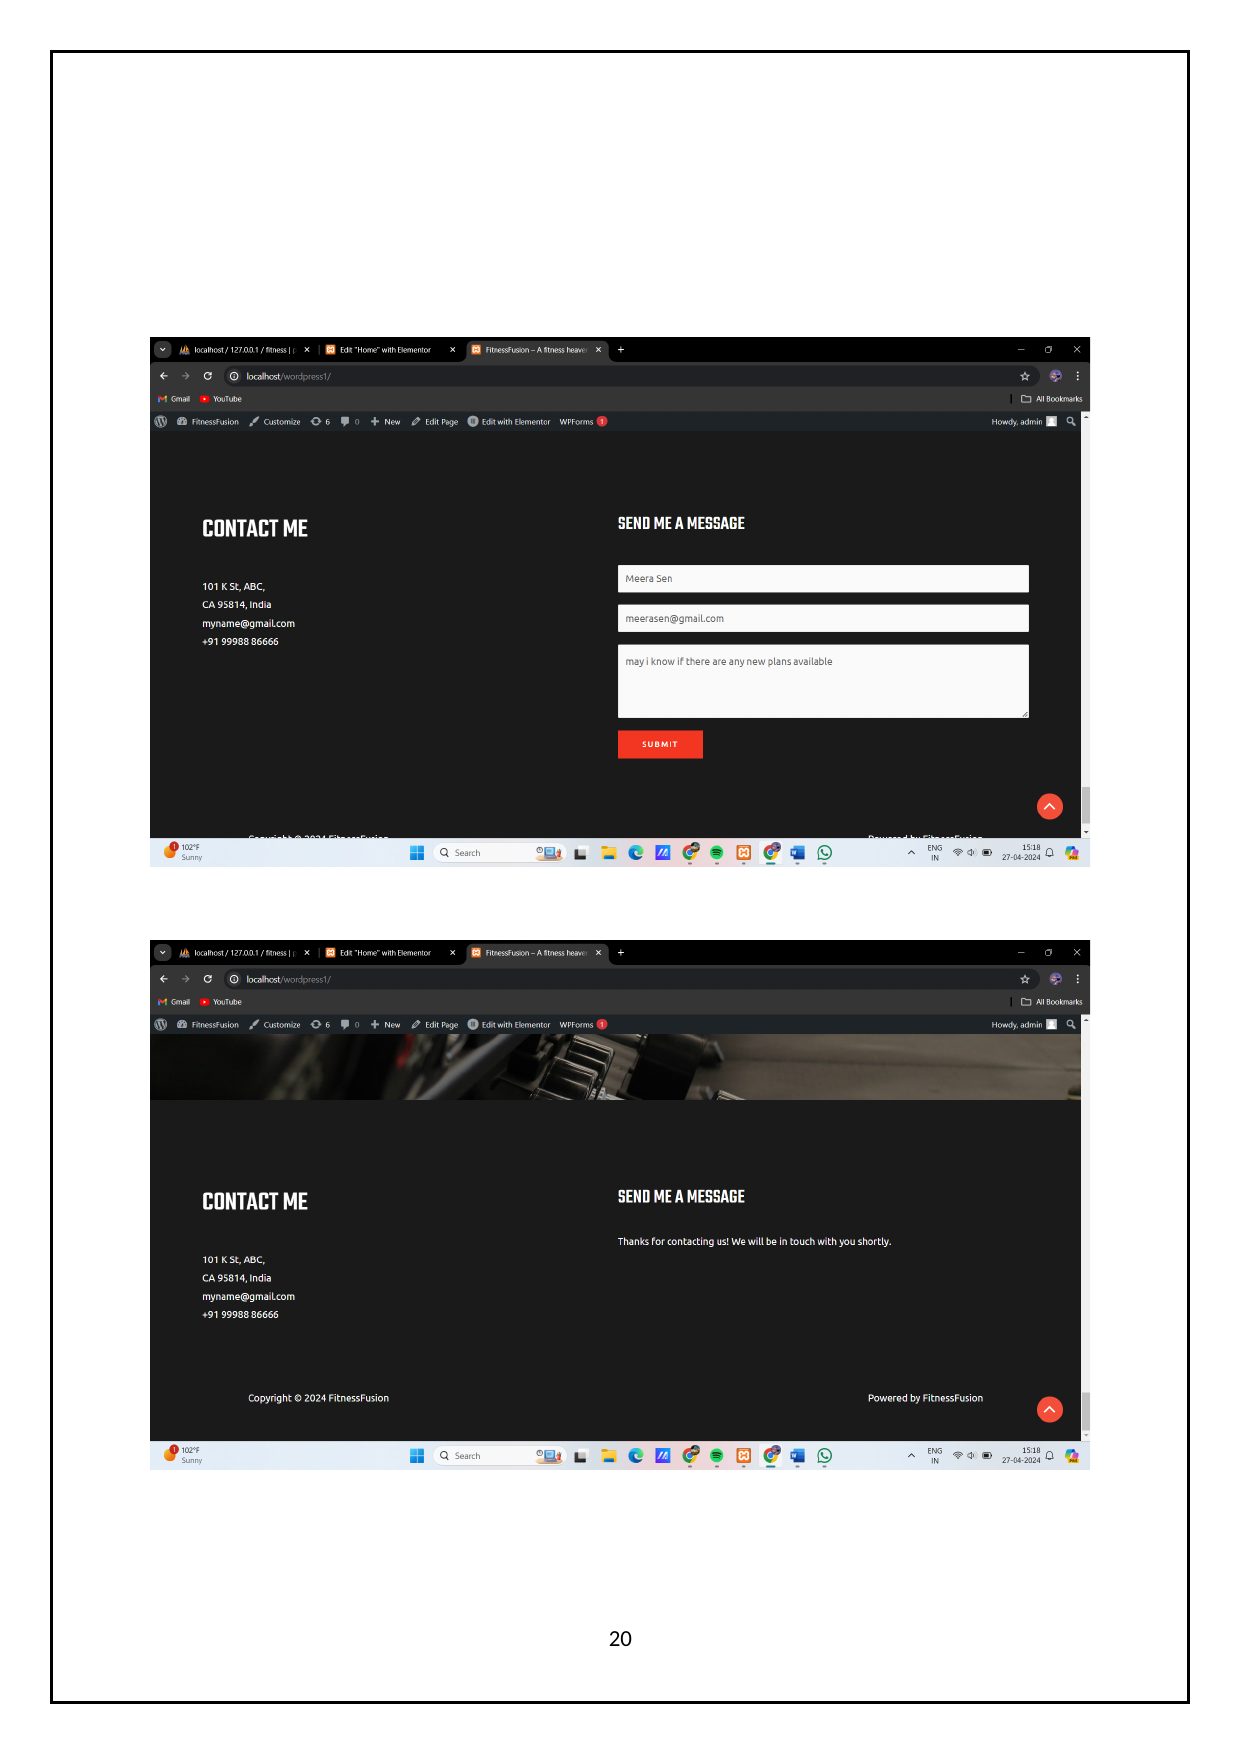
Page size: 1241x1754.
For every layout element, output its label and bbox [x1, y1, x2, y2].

picture [150, 940, 1091, 1470]
picture [150, 337, 1091, 867]
